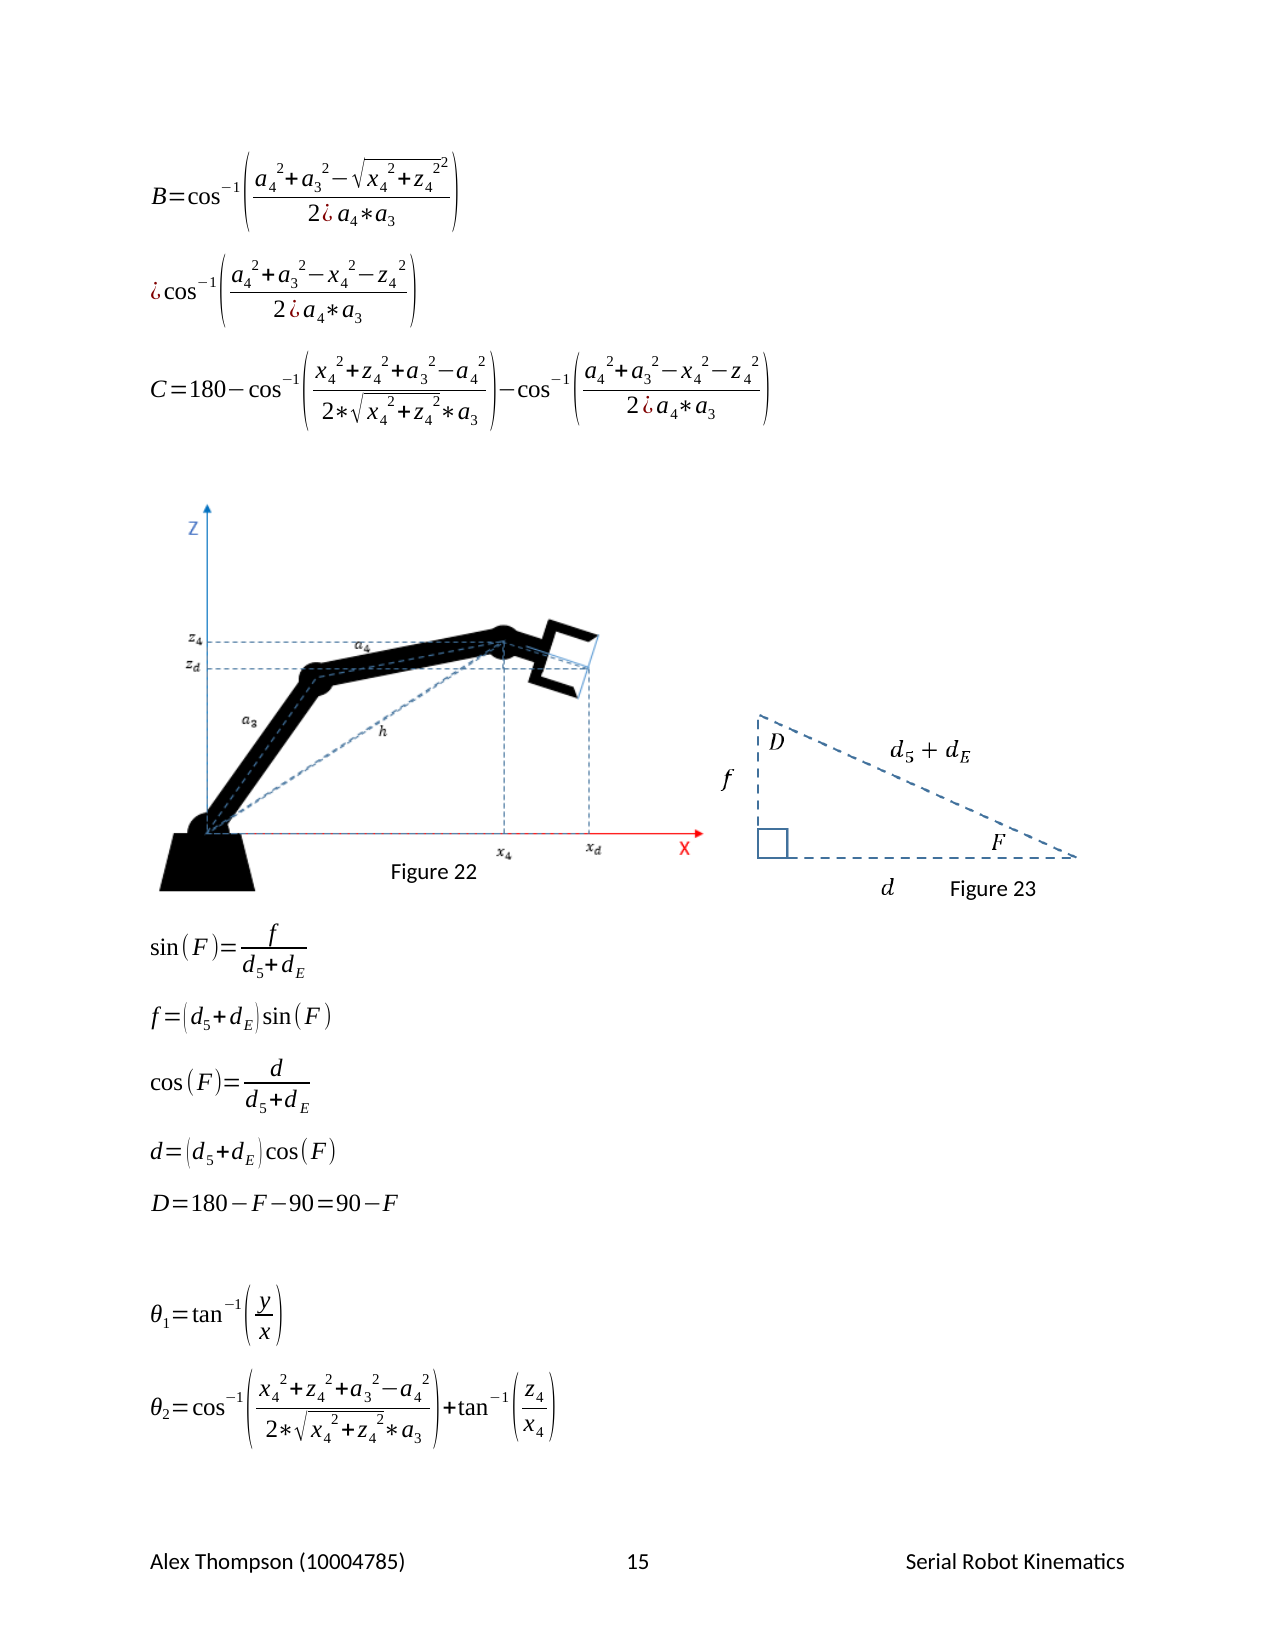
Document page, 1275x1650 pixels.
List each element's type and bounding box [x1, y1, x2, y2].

picture [150, 498, 1084, 901]
